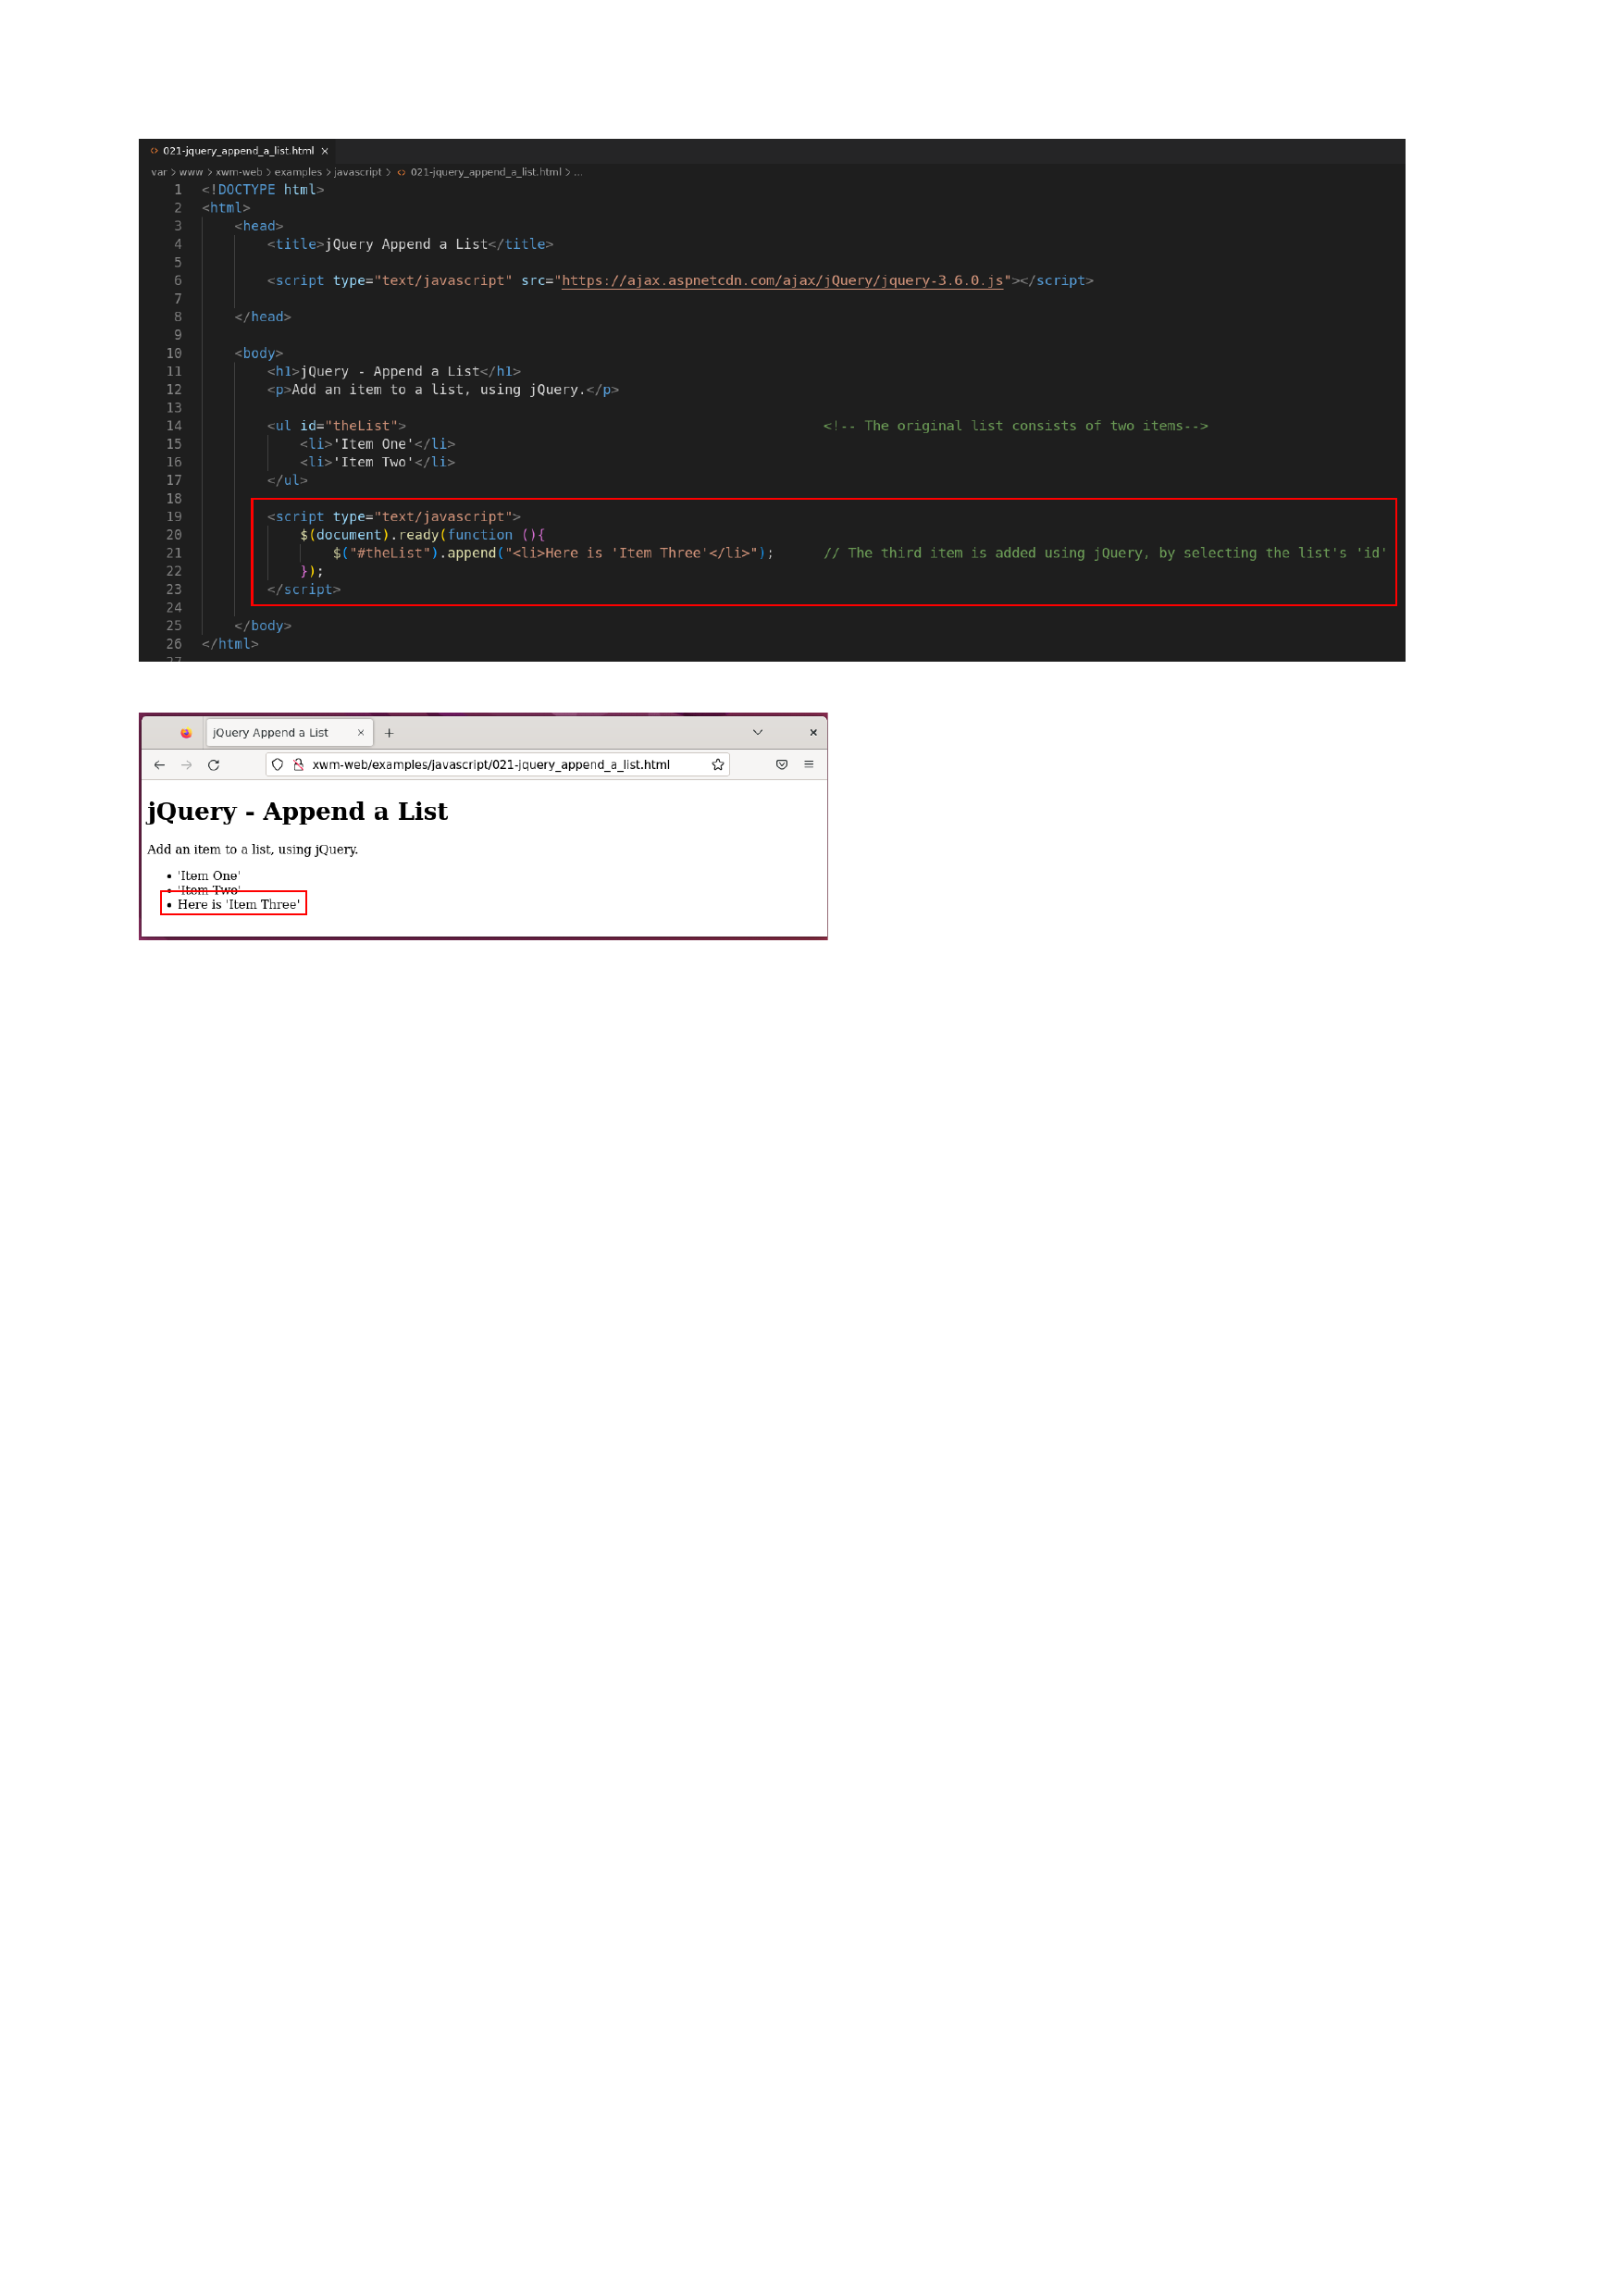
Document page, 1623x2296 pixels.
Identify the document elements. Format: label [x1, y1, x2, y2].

picture [139, 713, 828, 940]
picture [139, 139, 1406, 662]
